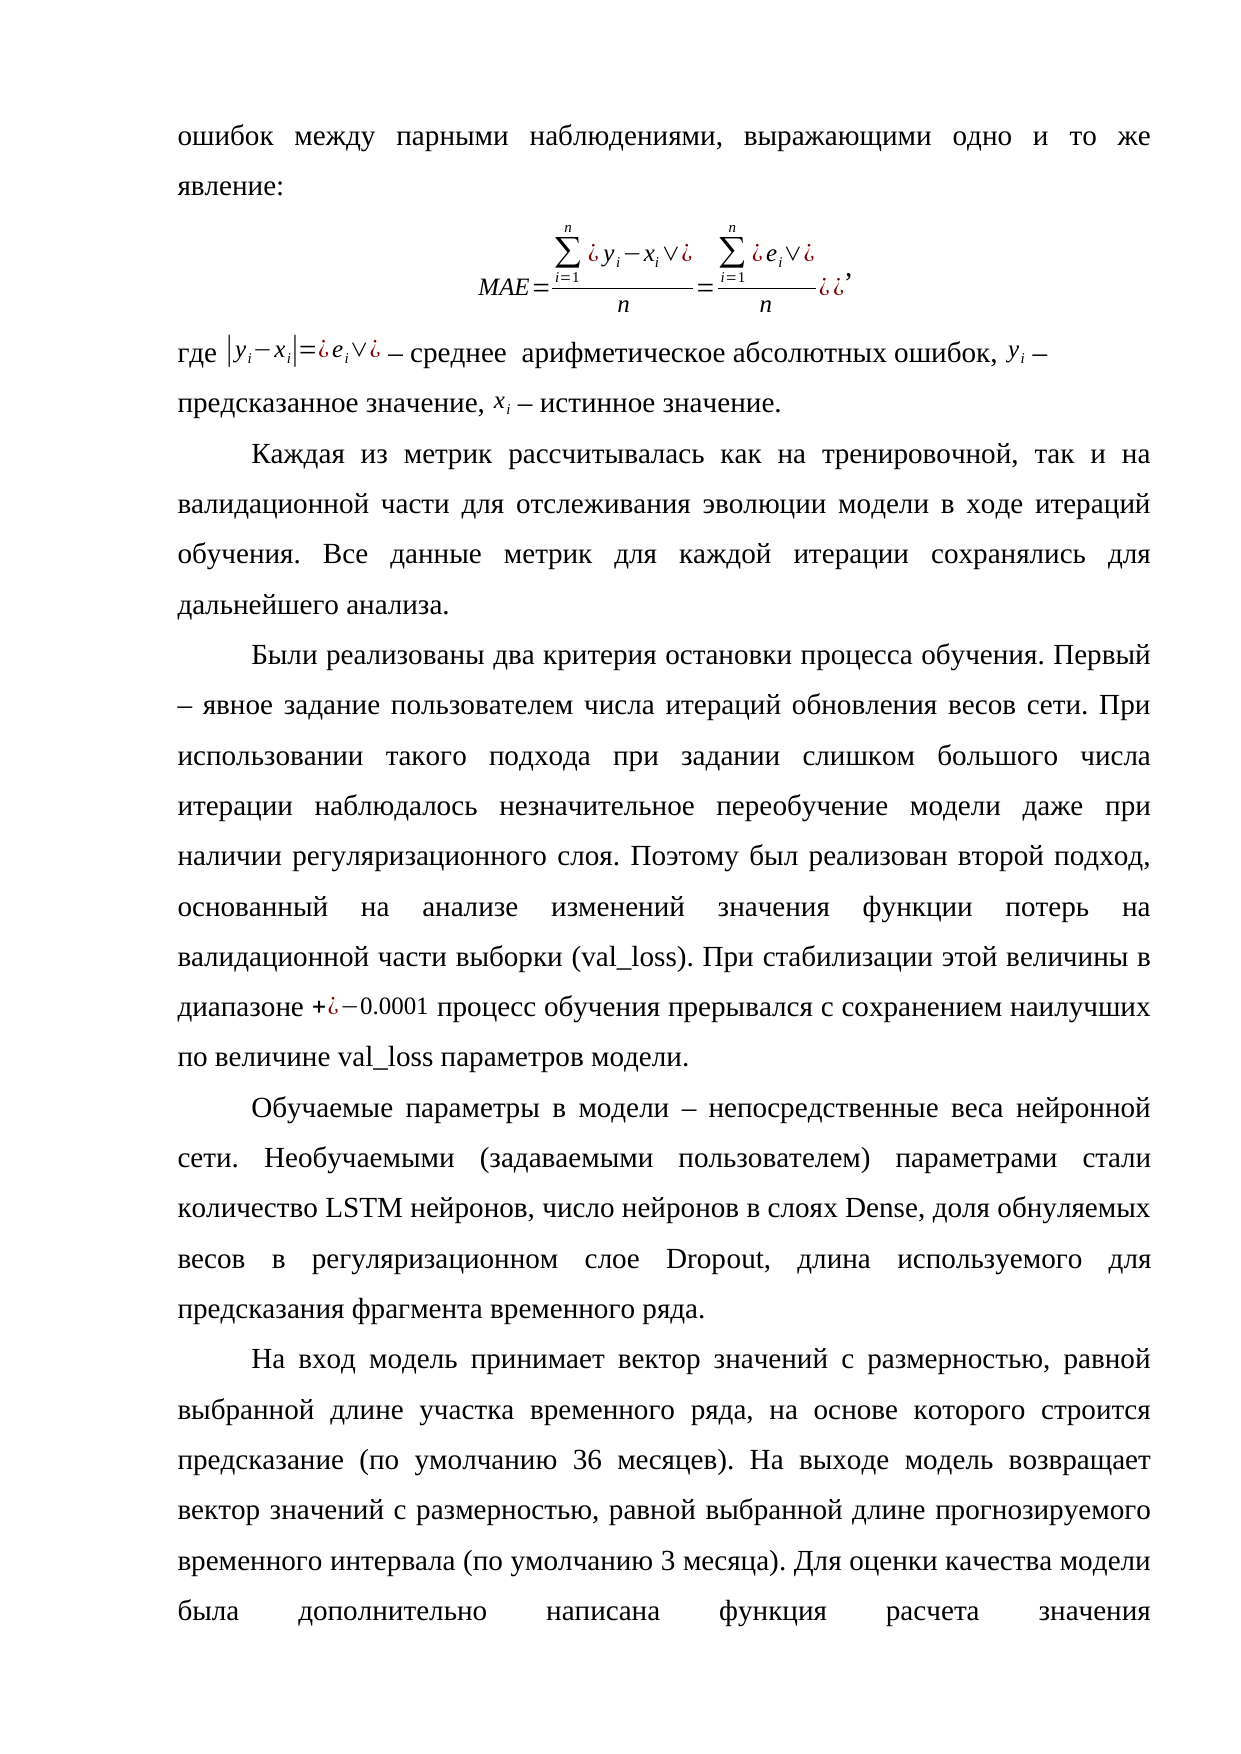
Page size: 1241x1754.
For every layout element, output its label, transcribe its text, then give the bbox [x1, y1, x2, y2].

text где – среднее арифметическое абсолютных ошибок, – предсказанное значение, – истинное значение. [177, 334, 1152, 419]
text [177, 118, 1152, 202]
text Обучаемые параметры в модели – непосредственные веса нейронной сети. Необучаемыми (задаваемыми пользователем) параметрами стали количество LSTM нейронов, число нейронов в слоях Dense, доля обнуляемых весов в регуляризационном слое Dropout, длина используемого для предсказания фрагмента временного ряда. [177, 1090, 1152, 1325]
text , [177, 219, 1152, 317]
text Каждая из метрик рассчитывалась как на тренировочной, так и на валидационной части для отслеживания эволюции модели в ходе итераций обучения. Все данные метрик для каждой итерации сохранялись для дальнейшего анализа. [177, 436, 1152, 620]
text Были реализованы два критерия остановки процесса обучения. Первый – явное задание пользователем числа итераций обновления весов сети. При использовании такого подхода при задании слишком большого числа итерации наблюдалось незначительное переобучение модели даже при наличии регуляризационного слоя. Поэтому был реализован второй подход, основанный на анализе изменений значения функции потерь на валидационной части выборки (val_loss). При стабилизации этой величины в диапазоне процесс обучения прерывался с сохранением наилучших по величине val_loss параметров модели. [177, 637, 1152, 1073]
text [177, 1341, 1152, 1627]
